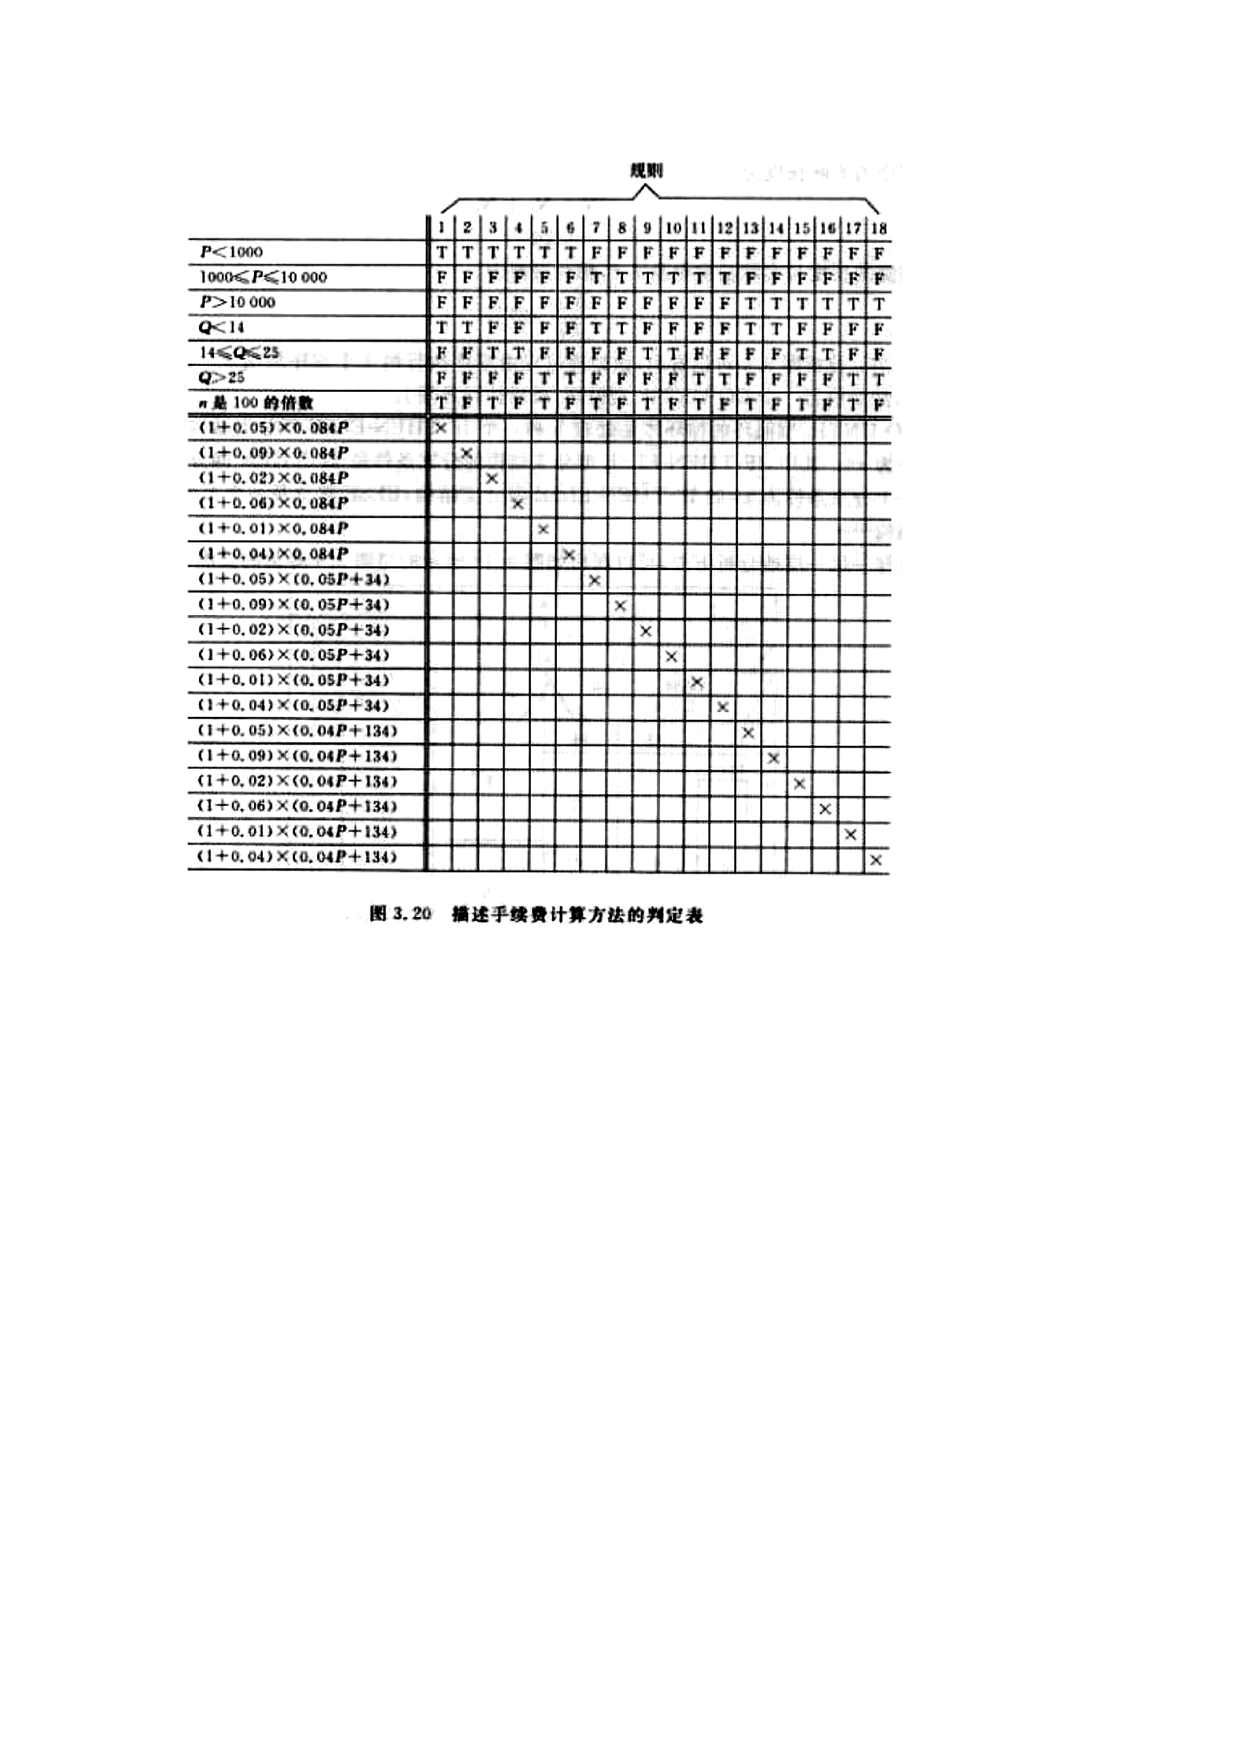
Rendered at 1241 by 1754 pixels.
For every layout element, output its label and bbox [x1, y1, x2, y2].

picture [187, 162, 902, 924]
